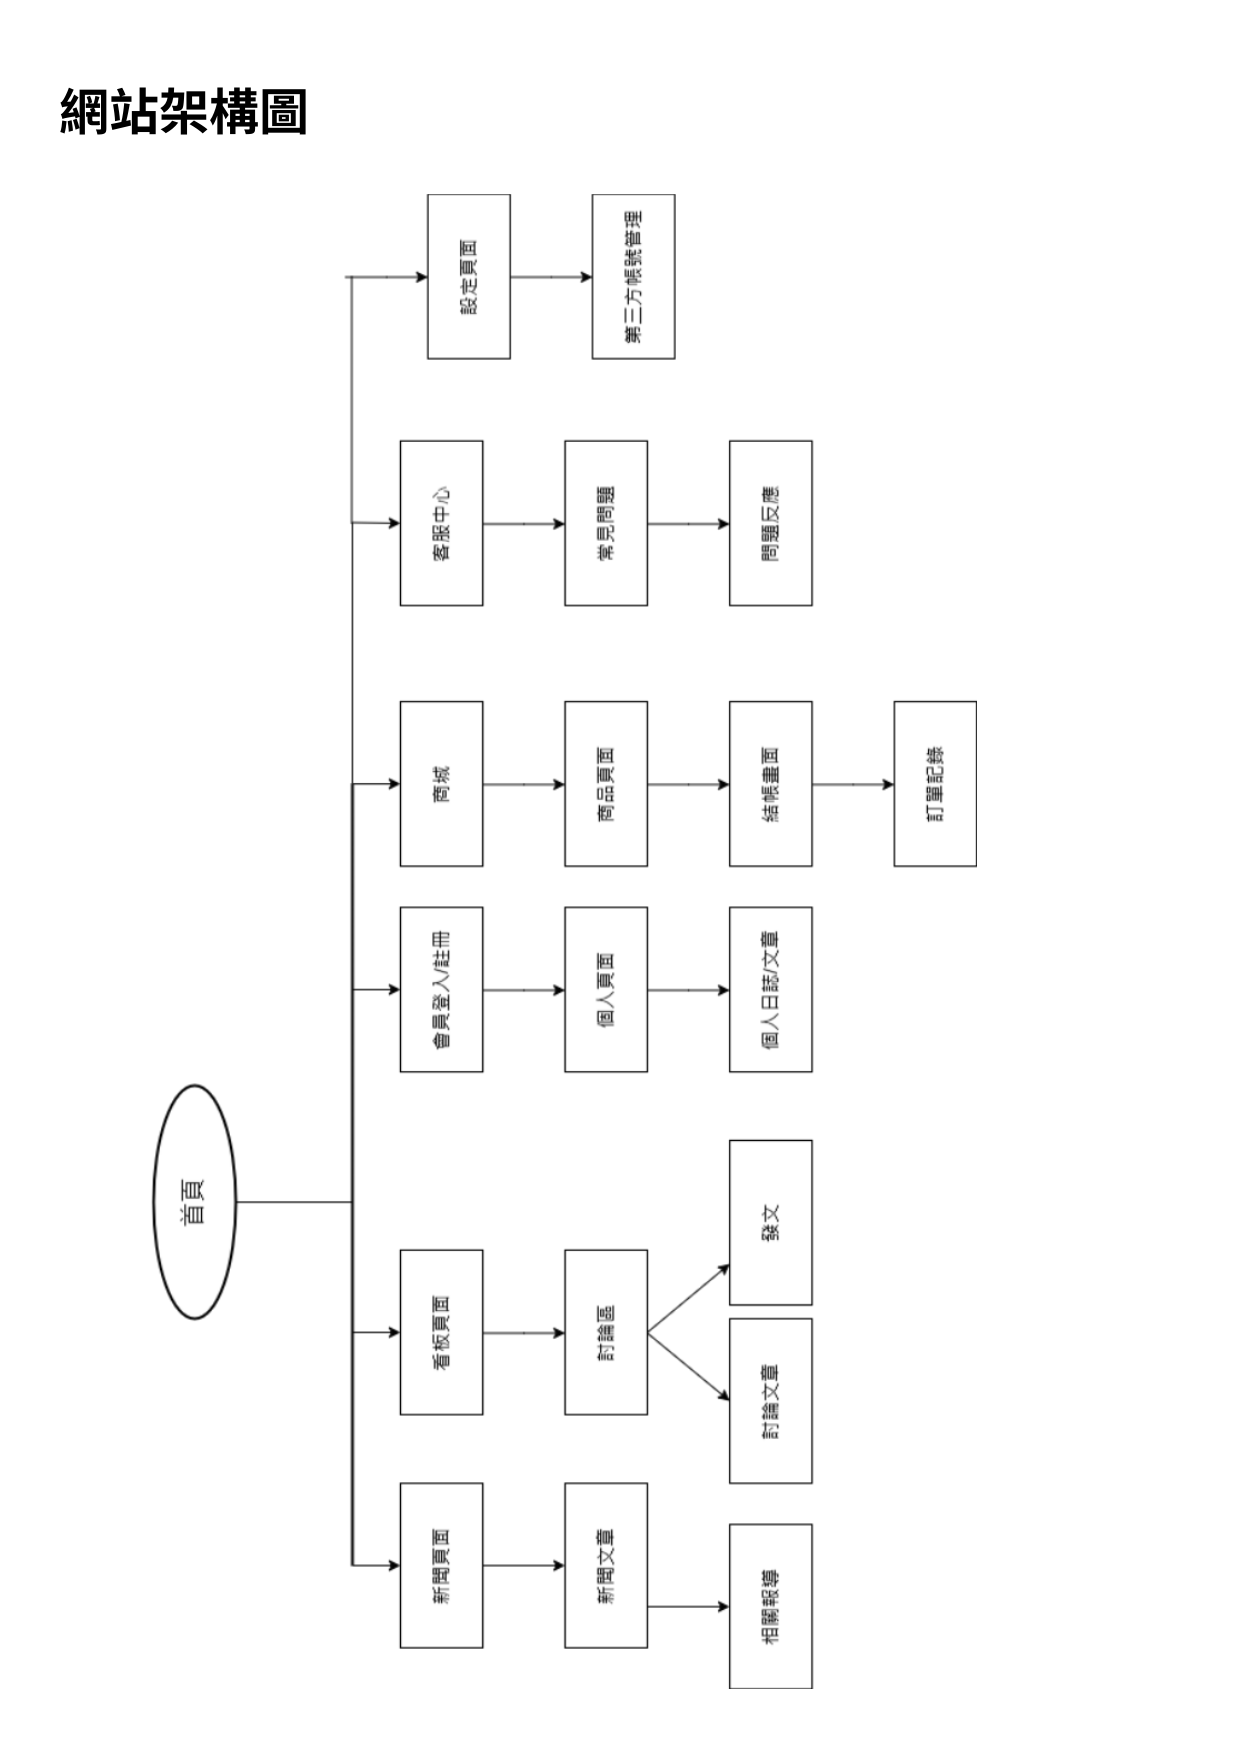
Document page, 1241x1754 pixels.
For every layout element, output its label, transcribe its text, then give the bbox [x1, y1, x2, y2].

subtitle 網站架構圖 [59, 71, 1181, 146]
picture [153, 195, 977, 1688]
